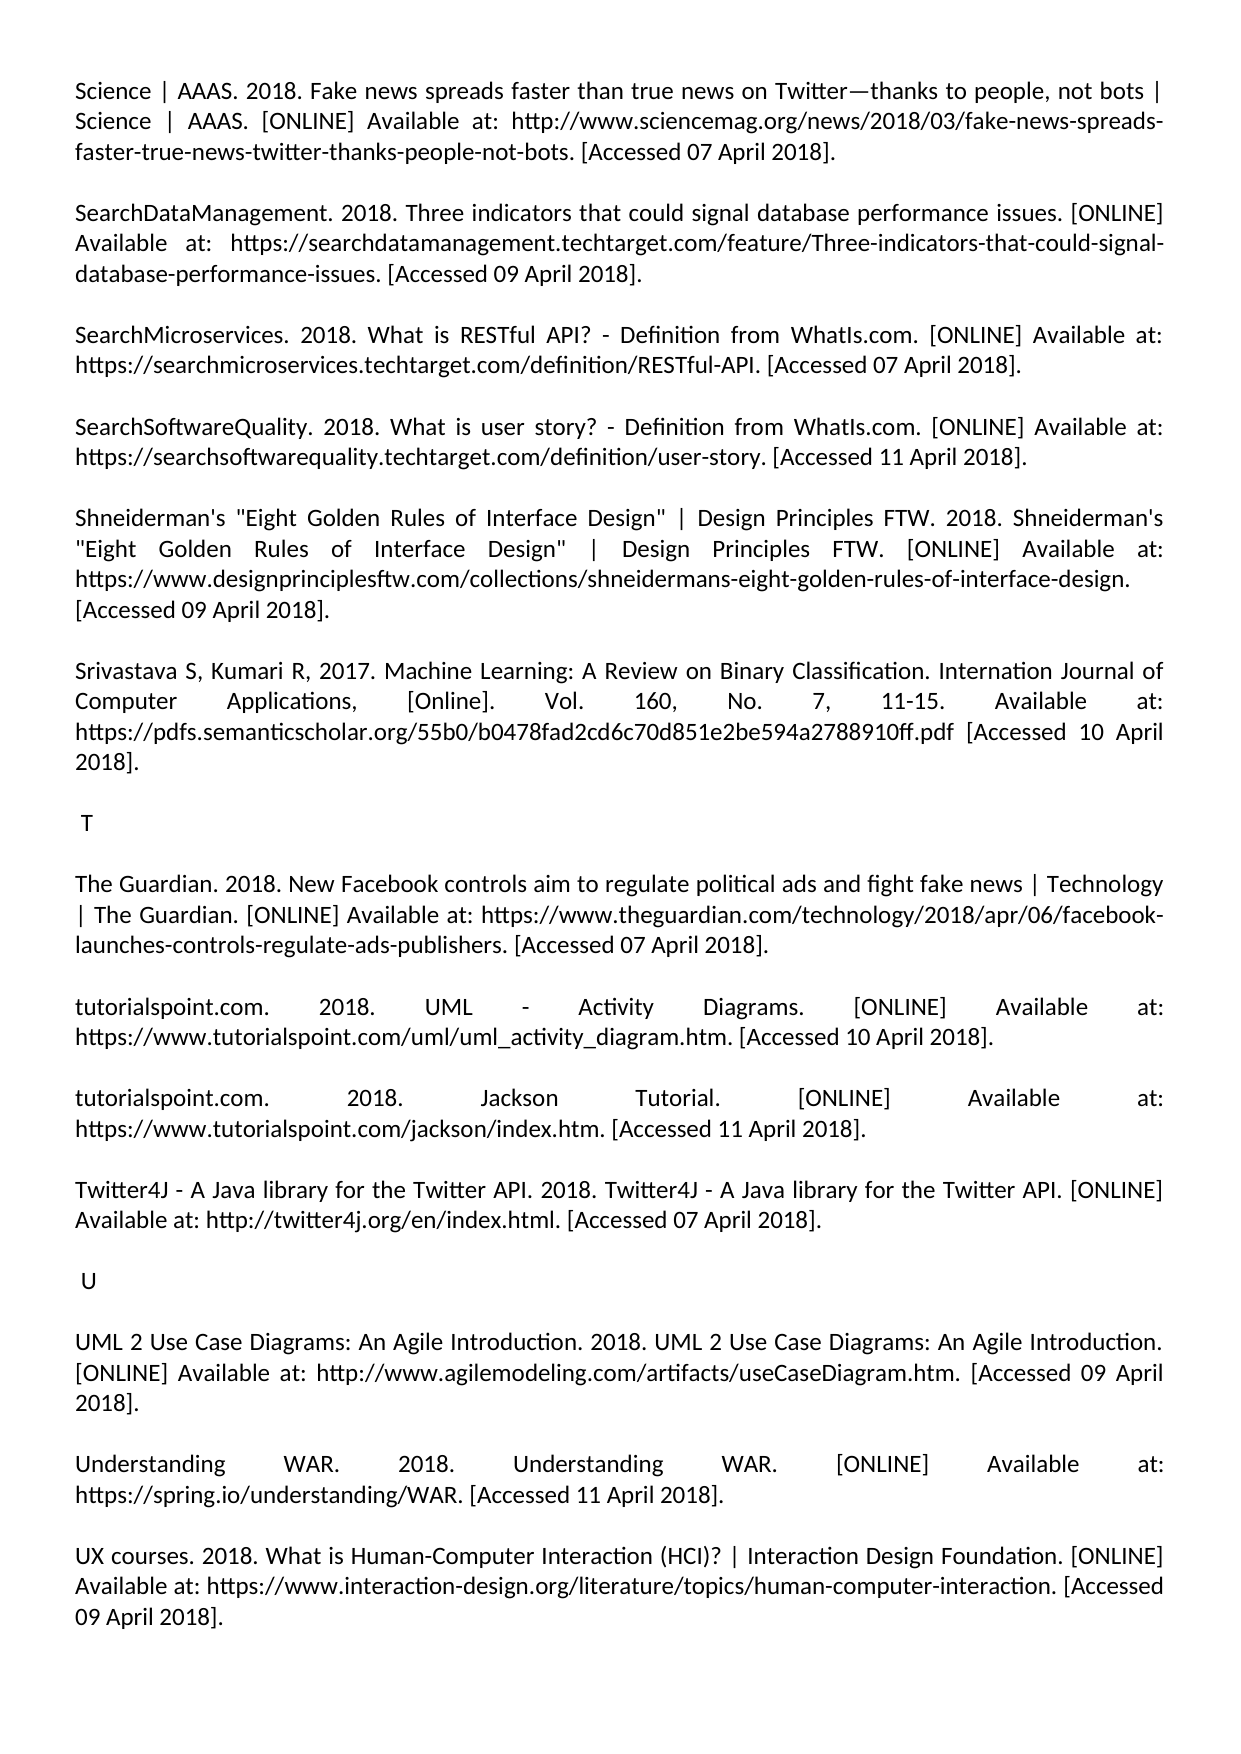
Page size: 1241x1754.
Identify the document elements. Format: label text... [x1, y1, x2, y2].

text U [75, 1265, 1165, 1296]
text UML 2 Use Case Diagrams: An Agile Introduction. 2018. UML 2 Use Case Diagrams: An Agile Introduction. [ONLINE] Available at: http://www.agilemodeling.com/artifacts/useCaseDiagram.htm. [Accessed 09 April 2018]. [75, 1326, 1165, 1418]
text T [75, 807, 1165, 838]
text tutorialspoint.com. 2018. UML - Activity Diagrams. [ONLINE] Available at: https://www.tutorialspoint.com/uml/uml_activity_diagram.htm. [Accessed 10 April 2018]. [75, 991, 1165, 1052]
text SearchDataManagement. 2018. Three indicators that could signal database performance issues. [ONLINE] Available at: https://searchdatamanagement.techtarget.com/feature/Three-indicators-that-could-signal-database-performance-issues. [Accessed 09 April 2018]. [75, 197, 1165, 289]
text Srivastava S, Kumari R, 2017. Machine Learning: A Review on Binary Classification. Internation Journal of Computer Applications, [Online]. Vol. 160, No. 7, 11-15. Available at: https://pdfs.semanticscholar.org/55b0/b0478fad2cd6c70d851e2be594a2788910ff.pdf [Accessed 10 April 2018]. [75, 655, 1165, 777]
text SearchSoftwareQuality. 2018. What is user story? - Definition from WhatIs.com. [ONLINE] Available at: https://searchsoftwarequality.techtarget.com/definition/user-story. [Accessed 11 April 2018]. [75, 411, 1165, 472]
text Shneiderman's "Eight Golden Rules of Interface Design" | Design Principles FTW. 2018. Shneiderman's "Eight Golden Rules of Interface Design" | Design Principles FTW. [ONLINE] Available at: https://www.designprinciplesftw.com/collections/shneidermans-eight-golden-rules-of-interface-design. [Accessed 09 April 2018]. [75, 502, 1165, 624]
text The Guardian. 2018. New Facebook controls aim to regulate political ads and fight fake news | Technology | The Guardian. [ONLINE] Available at: https://www.theguardian.com/technology/2018/apr/06/facebook-launches-controls-regulate-ads-publishers. [Accessed 07 April 2018]. [75, 868, 1165, 960]
text tutorialspoint.com. 2018. Jackson Tutorial. [ONLINE] Available at: https://www.tutorialspoint.com/jackson/index.htm. [Accessed 11 April 2018]. [75, 1082, 1165, 1143]
text Science | AAAS. 2018. Fake news spreads faster than true news on Twitter—thanks to people, not bots | Science | AAAS. [ONLINE] Available at: http://www.sciencemag.org/news/2018/03/fake-news-spreads-faster-true-news-twitter-thanks-people-not-bots. [Accessed 07 April 2018]. [75, 75, 1165, 167]
text SearchMicroservices. 2018. What is RESTful API? - Definition from WhatIs.com. [ONLINE] Available at: https://searchmicroservices.techtarget.com/definition/RESTful-API. [Accessed 07 April 2018]. [75, 319, 1165, 380]
text Twitter4J - A Java library for the Twitter API. 2018. Twitter4J - A Java library for the Twitter API. [ONLINE] Available at: http://twitter4j.org/en/index.html. [Accessed 07 April 2018]. [75, 1174, 1165, 1235]
text UX courses. 2018. What is Human-Computer Interaction (HCI)? | Interaction Design Foundation. [ONLINE] Available at: https://www.interaction-design.org/literature/topics/human-computer-interaction. [Accessed 09 April 2018]. [75, 1540, 1165, 1632]
text Understanding WAR. 2018. Understanding WAR. [ONLINE] Available at: https://spring.io/understanding/WAR. [Accessed 11 April 2018]. [75, 1448, 1165, 1509]
